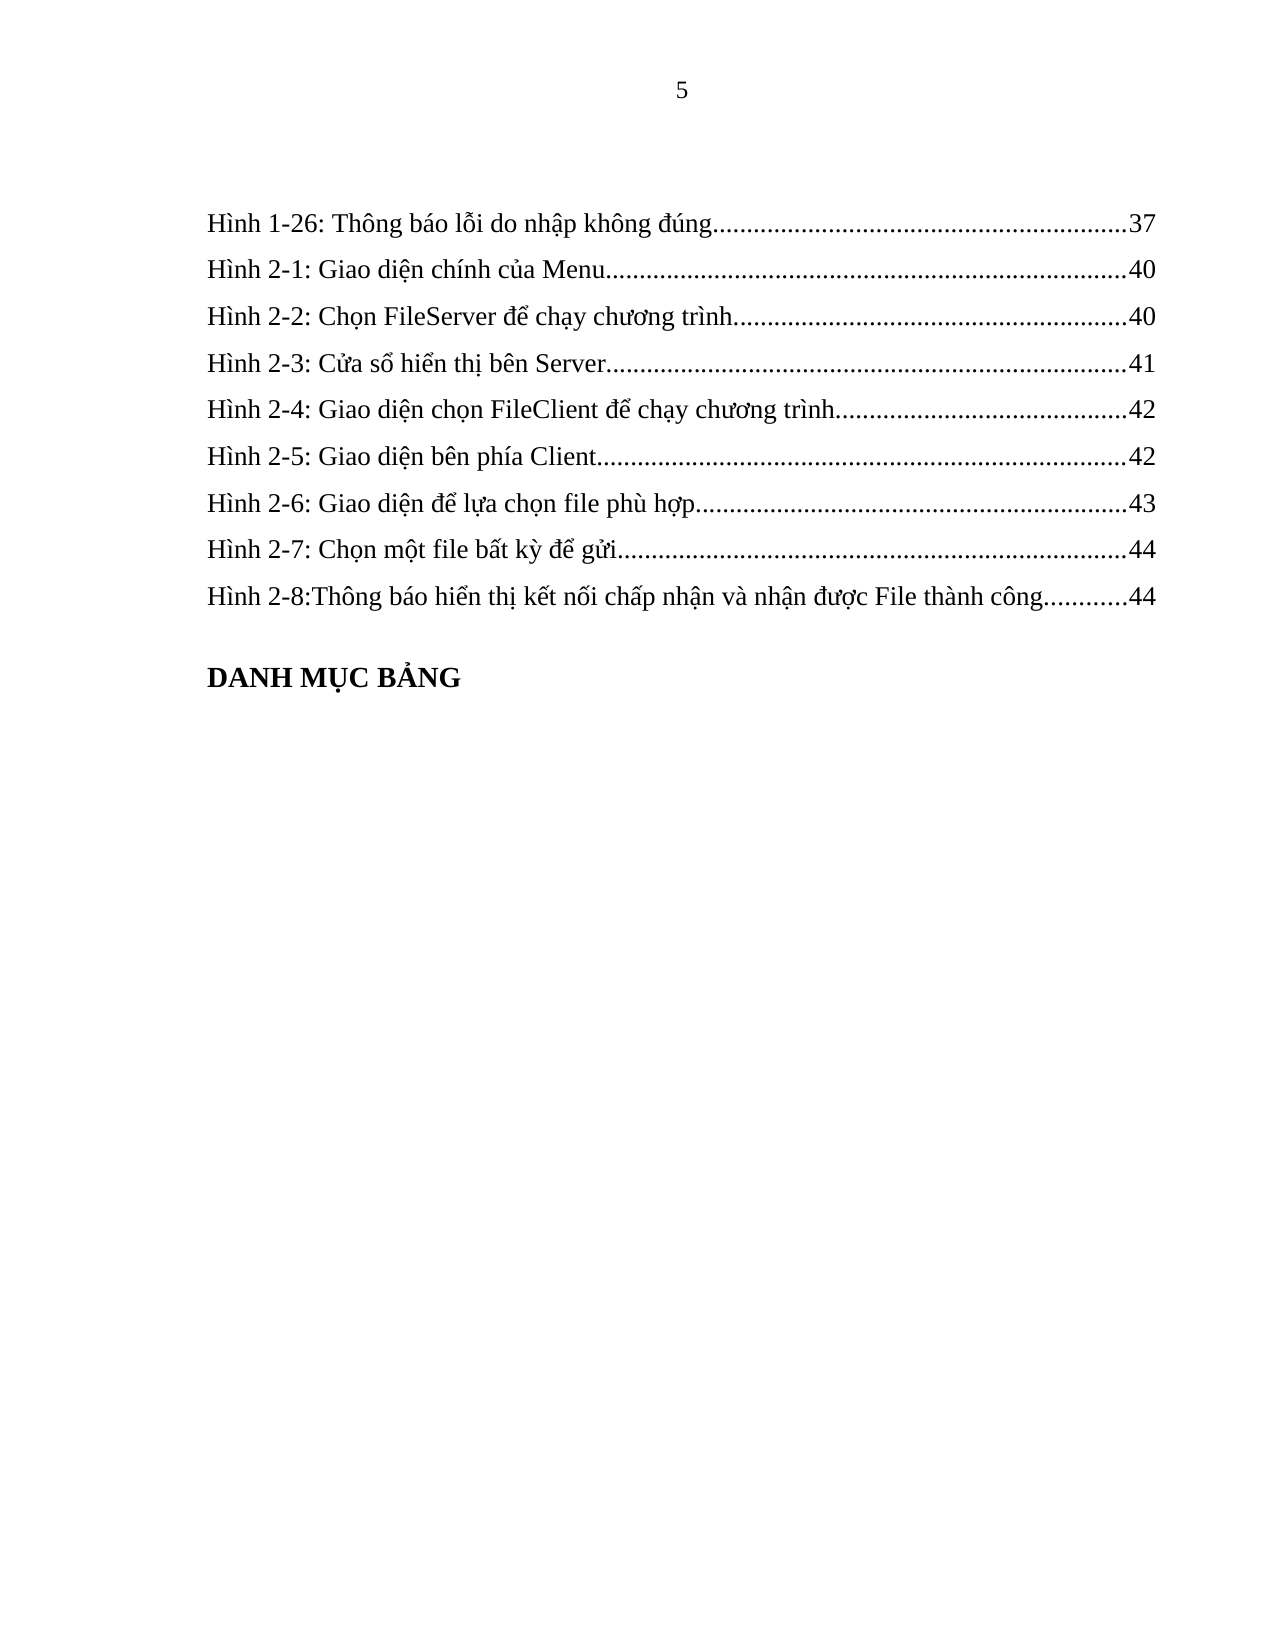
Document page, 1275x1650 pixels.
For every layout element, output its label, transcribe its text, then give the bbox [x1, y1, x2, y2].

text Hình 2-8:Thông báo hiển thị kết nối chấp nhận và nhận được File thành công. 44 [207, 580, 1157, 611]
text Hình 2-2: Chọn FileServer để chạy chương trình. 40 [207, 300, 1157, 331]
text Hình 2-4: Giao diện chọn FileClient để chạy chương trình. 42 [207, 393, 1157, 424]
text Hình 2-1: Giao diện chính của Menu. 40 [207, 253, 1157, 284]
text DANH MỤC BẢNG [207, 660, 1157, 694]
text Hình 2-3: Cửa sổ hiển thị bên Server. 41 [207, 347, 1157, 378]
text Hình 2-5: Giao diện bên phía Client. 42 [207, 440, 1157, 471]
text Hình 2-6: Giao diện để lựa chọn file phù hợp. 43 [207, 487, 1157, 518]
text Hình 1-26: Thông báo lỗi do nhập không đúng. 37 [207, 207, 1157, 238]
text Hình 2-7: Chọn một file bất kỳ để gửi. 44 [207, 533, 1157, 564]
